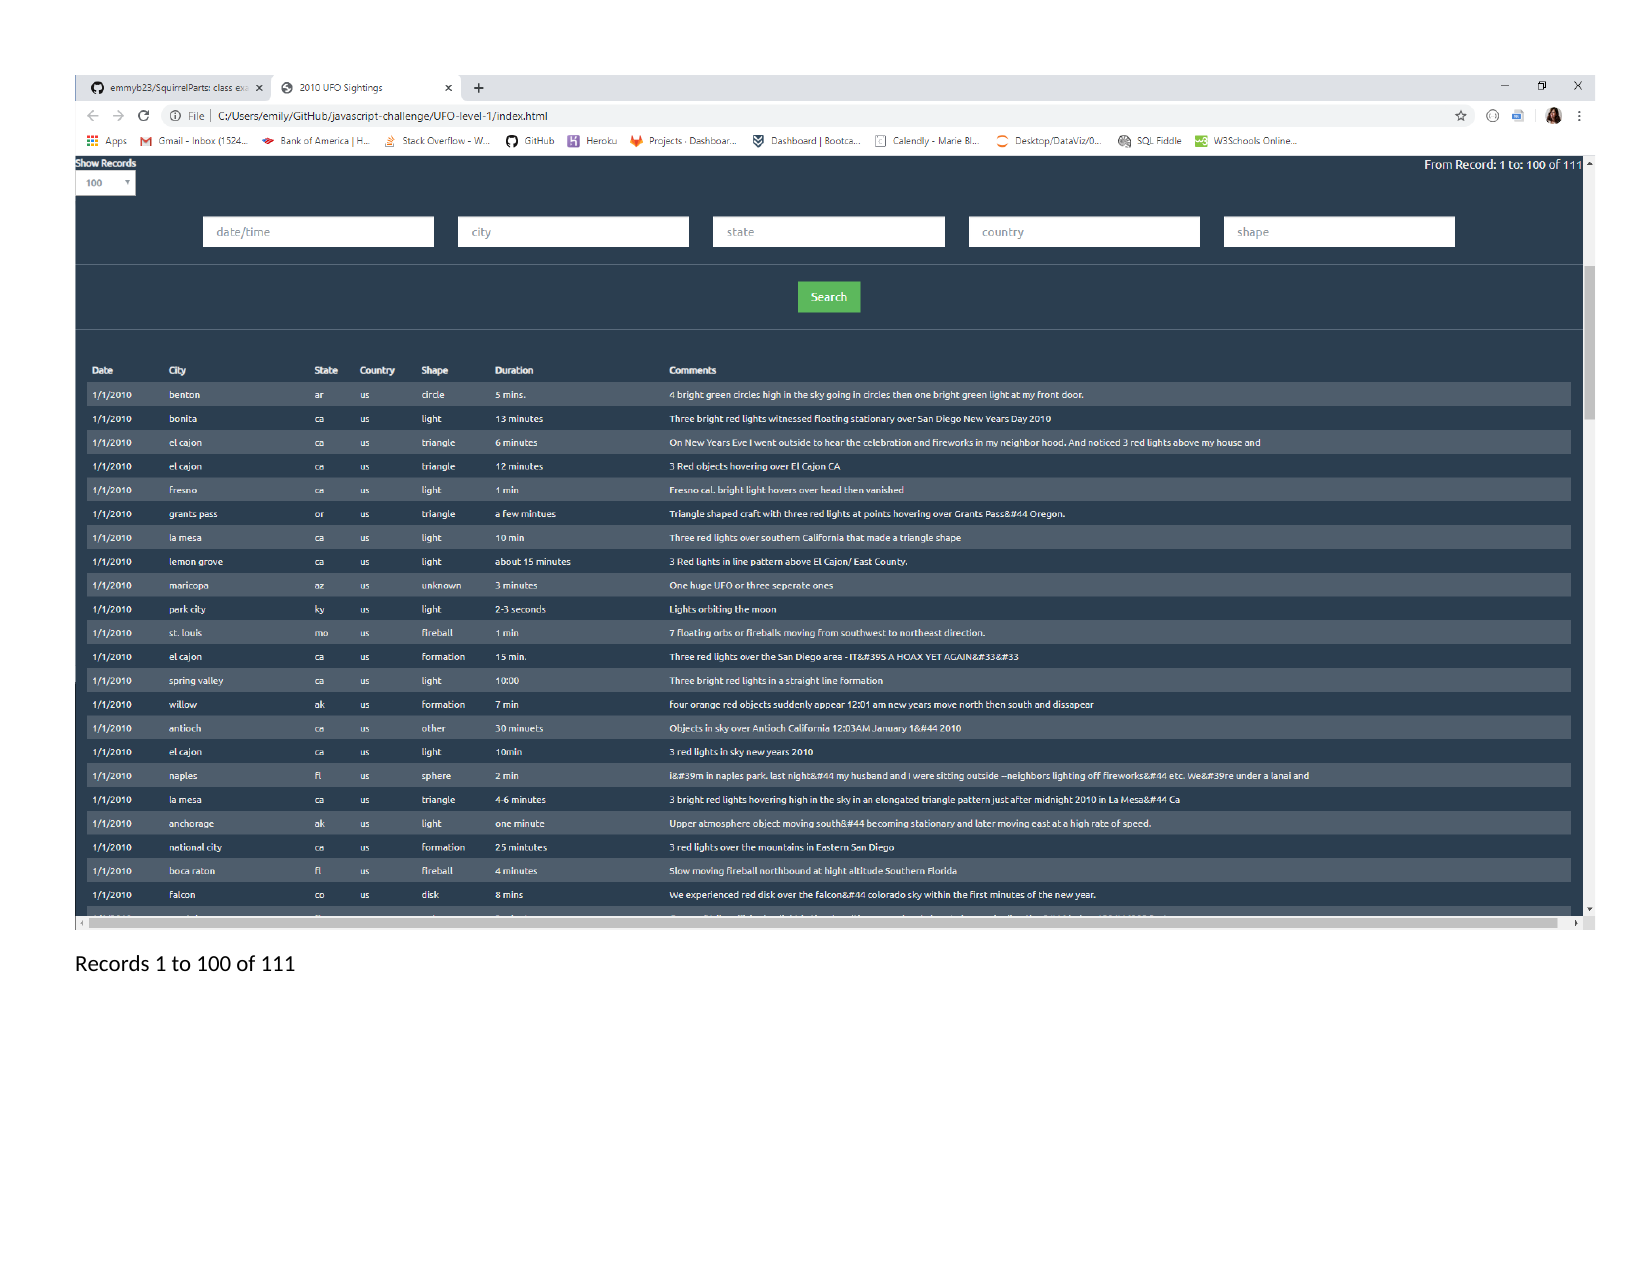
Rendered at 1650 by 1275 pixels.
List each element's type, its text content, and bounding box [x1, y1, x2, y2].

text Records 1 to 100 of 111 [75, 949, 1575, 977]
picture [75, 75, 1596, 930]
